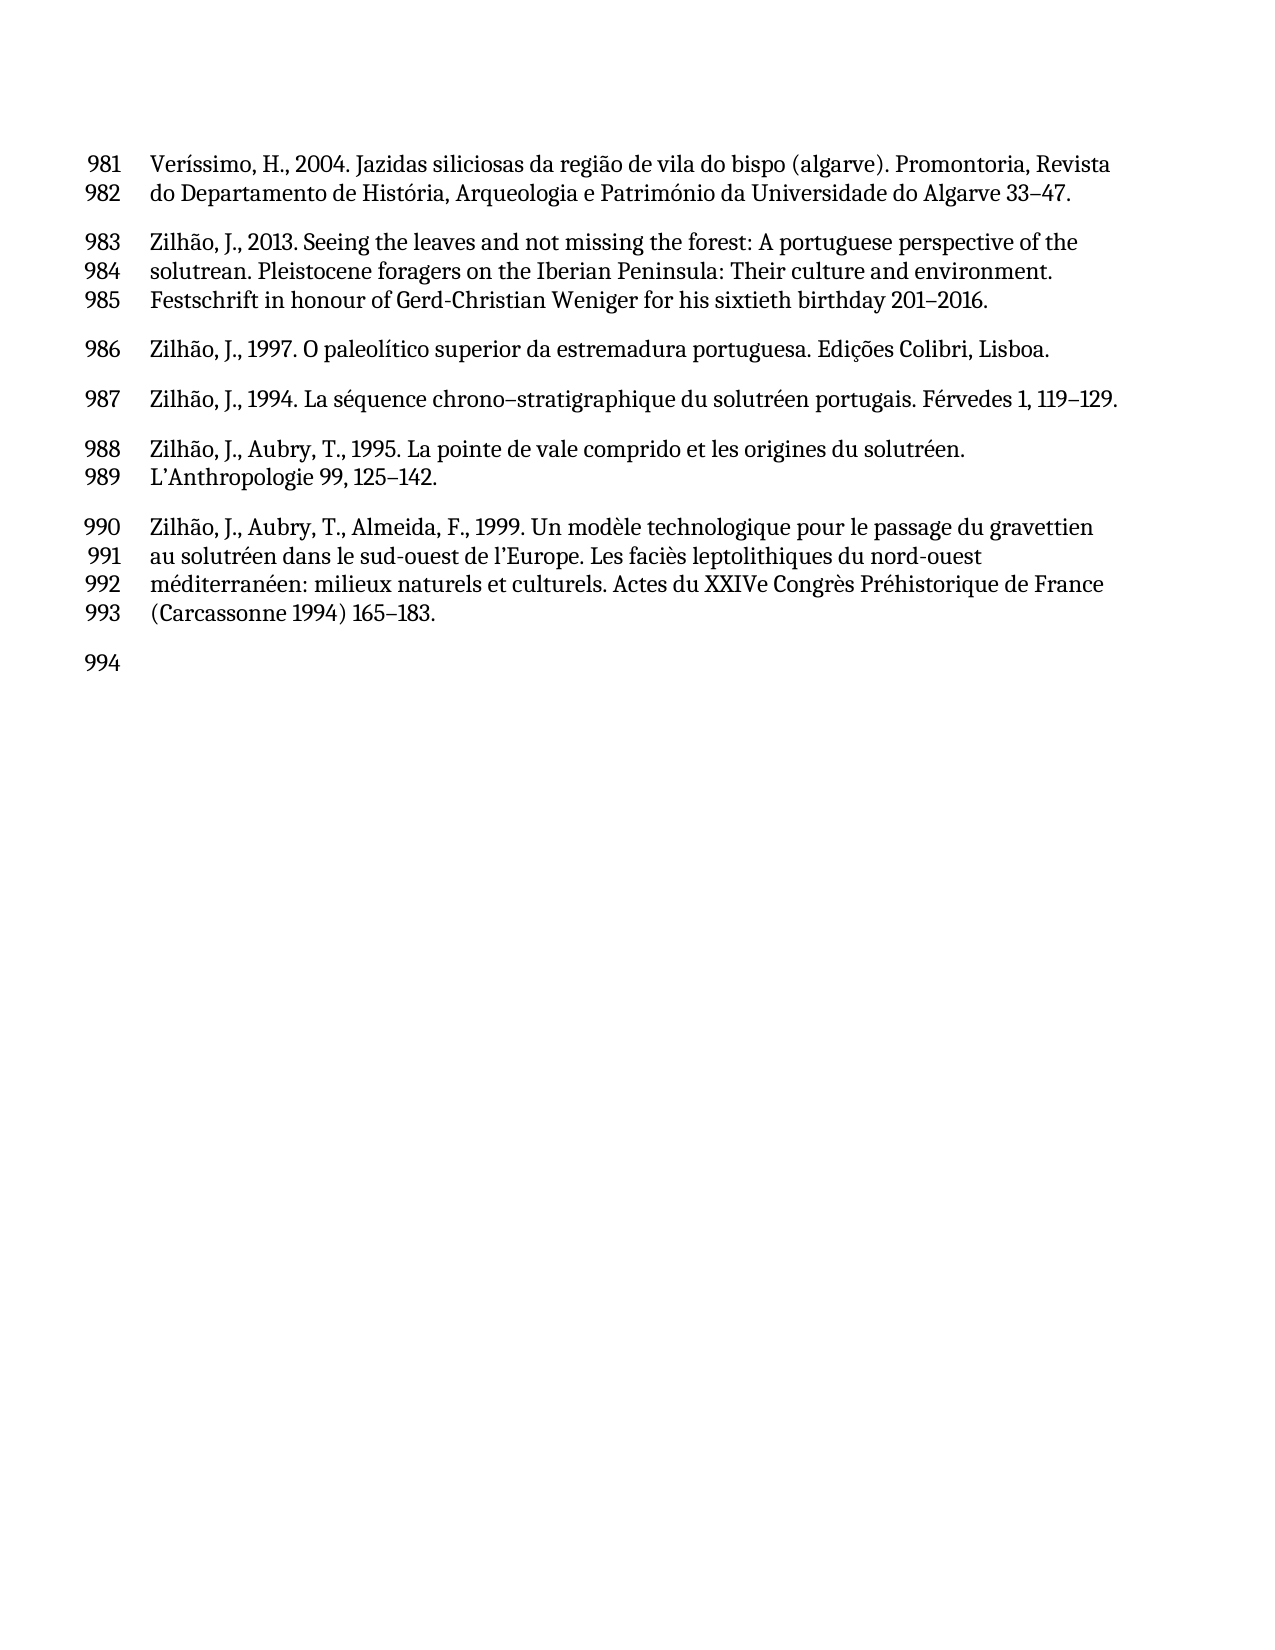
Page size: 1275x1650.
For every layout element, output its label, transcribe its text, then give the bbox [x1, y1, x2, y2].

text Zilhão, J., 1997. O paleolítico superior da estremadura portuguesa. Edições Colibri, Lisboa. [150, 335, 1125, 364]
text Zilhão, J., Aubry, T., 1995. La pointe de vale comprido et les origines du solutréen. L’Anthropologie 99, 125–142. [150, 434, 1125, 492]
text Zilhão, J., 1994. La séquence chrono–stratigraphique du solutréen portugais. Férvedes 1, 119–129. [150, 385, 1125, 414]
text Zilhão, J., Aubry, T., Almeida, F., 1999. Un modèle technologique pour le passage du gravettien au solutréen dans le sud-ouest de l’Europe. Les faciès leptolithiques du nord-ouest méditerranéen: milieux naturels et culturels. Actes du XXIVe Congrès Préhistorique de France (Carcassonne 1994) 165–183. [150, 513, 1125, 628]
text Zilhão, J., 2013. Seeing the leaves and not missing the forest: A portuguese perspective of the solutrean. Pleistocene foragers on the Iberian Peninsula: Their culture and environment. Festschrift in honour of Gerd-Christian Weniger for his sixtieth birthday 201–2016. [150, 228, 1125, 314]
text Veríssimo, H., 2004. Jazidas siliciosas da região de vila do bispo (algarve). Promontoria, Revista do Departamento de História, Arqueologia e Património da Universidade do Algarve 33–47. [150, 150, 1125, 207]
